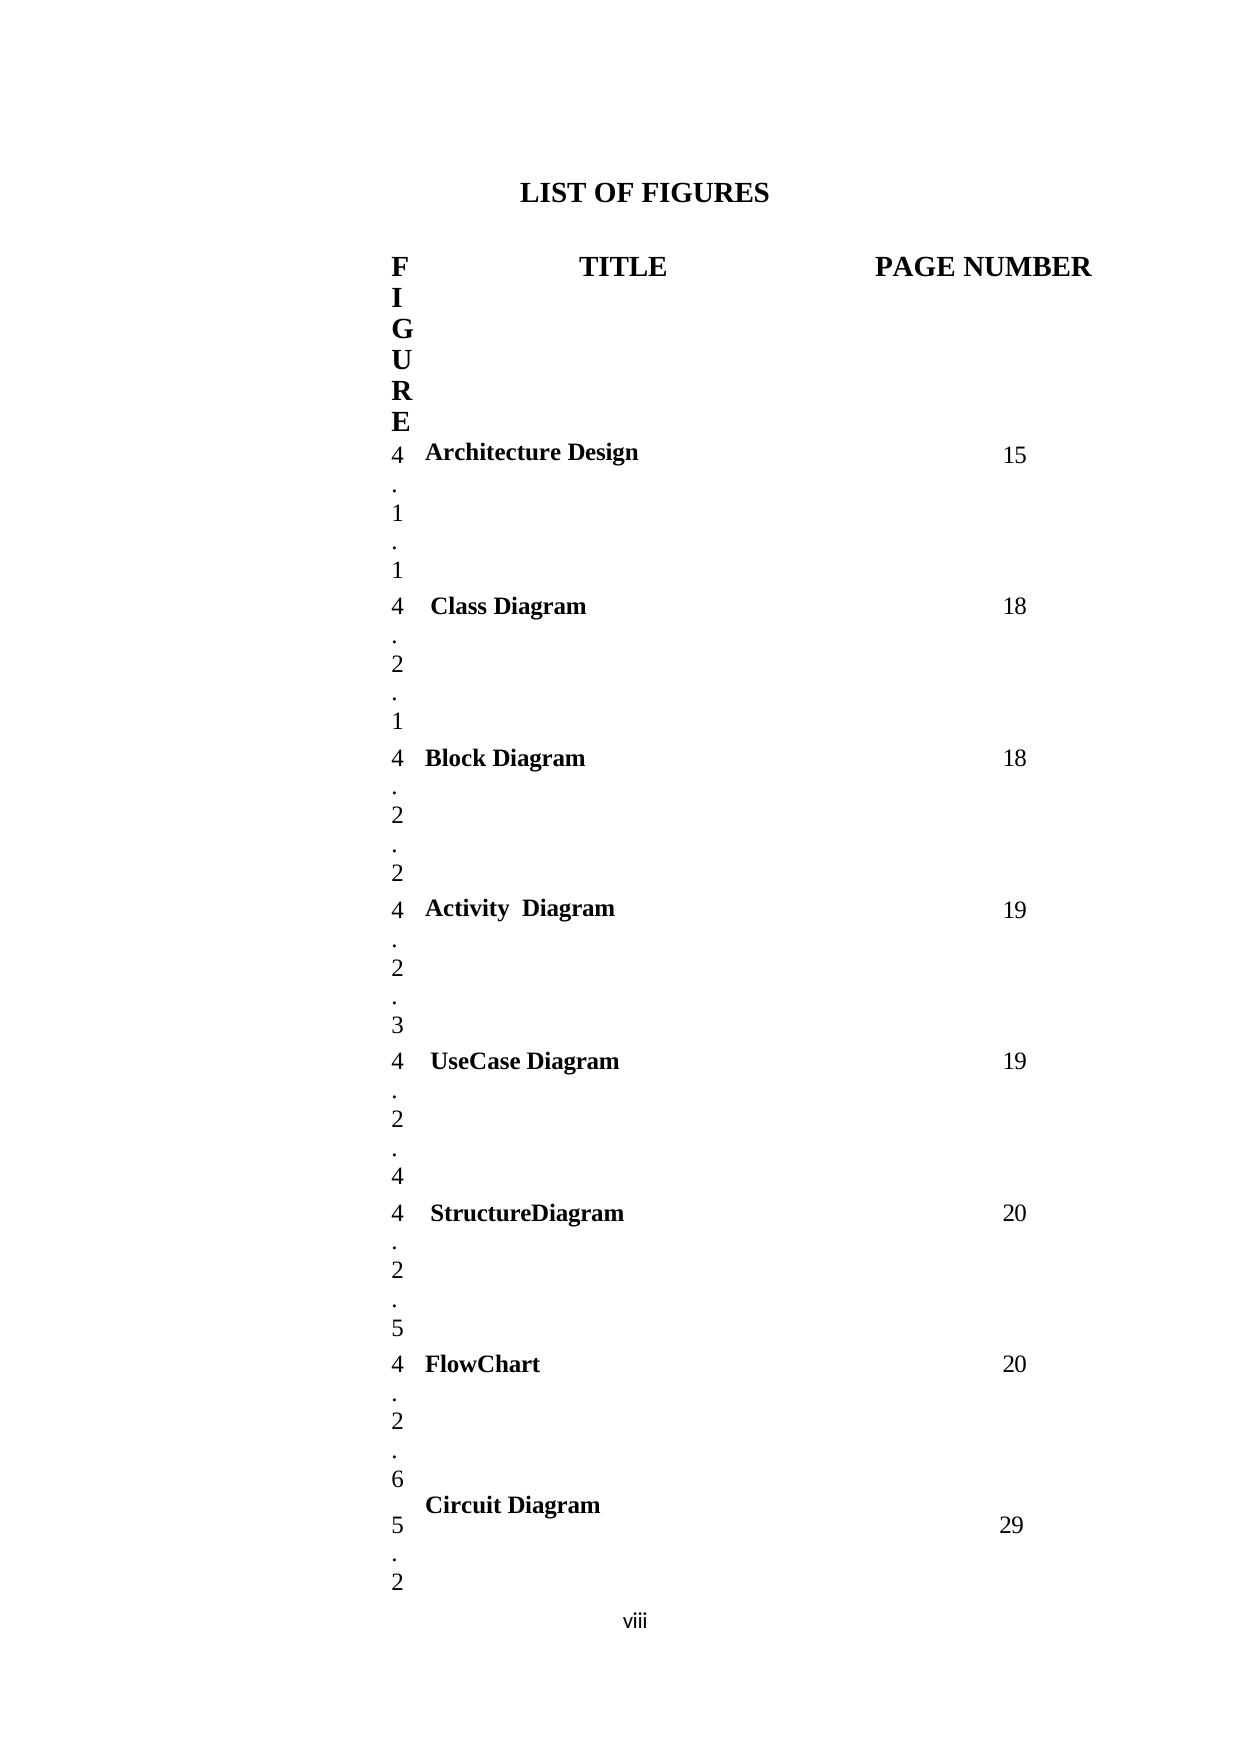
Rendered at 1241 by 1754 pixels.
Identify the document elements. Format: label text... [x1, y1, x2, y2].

table_cell 4.2.2 [256, 735, 400, 886]
table_cell Block Diagram [400, 735, 771, 886]
table_cell 4.2.1 [256, 584, 400, 735]
table_cell 4.2.5 [256, 1190, 400, 1341]
table_cell Class Diagram [400, 584, 771, 735]
table_cell 29 [771, 1493, 1096, 1596]
table_cell 19 [771, 1039, 1096, 1190]
table_cell 19 [771, 886, 1096, 1039]
table_header FIGURE [256, 252, 400, 438]
table_cell Architecture Design [400, 438, 771, 584]
table_cell StructureDiagram [400, 1190, 771, 1341]
table_header TITLE [400, 252, 771, 438]
subtitle LIST OF FIGURES [230, 175, 1059, 208]
table_cell 4.2.6 [256, 1341, 400, 1493]
table_cell 4.1.1 [256, 438, 400, 584]
table_cell 4.2.3 [256, 886, 400, 1039]
table_cell 15 [771, 438, 1096, 584]
table_cell 18 [771, 735, 1096, 886]
table_header PAGE NUMBER [771, 252, 1096, 438]
table_cell 20 [771, 1190, 1096, 1341]
table_cell 20 [771, 1341, 1096, 1493]
table_cell FlowChart [400, 1341, 771, 1493]
table_cell UseCase Diagram [400, 1039, 771, 1190]
table_cell 18 [771, 584, 1096, 735]
table_cell Activity Diagram [400, 886, 771, 1039]
table_cell 4.2.4 [256, 1039, 400, 1190]
table_cell 5.2.1 [256, 1493, 400, 1596]
table_cell Circuit Diagram [400, 1493, 771, 1596]
